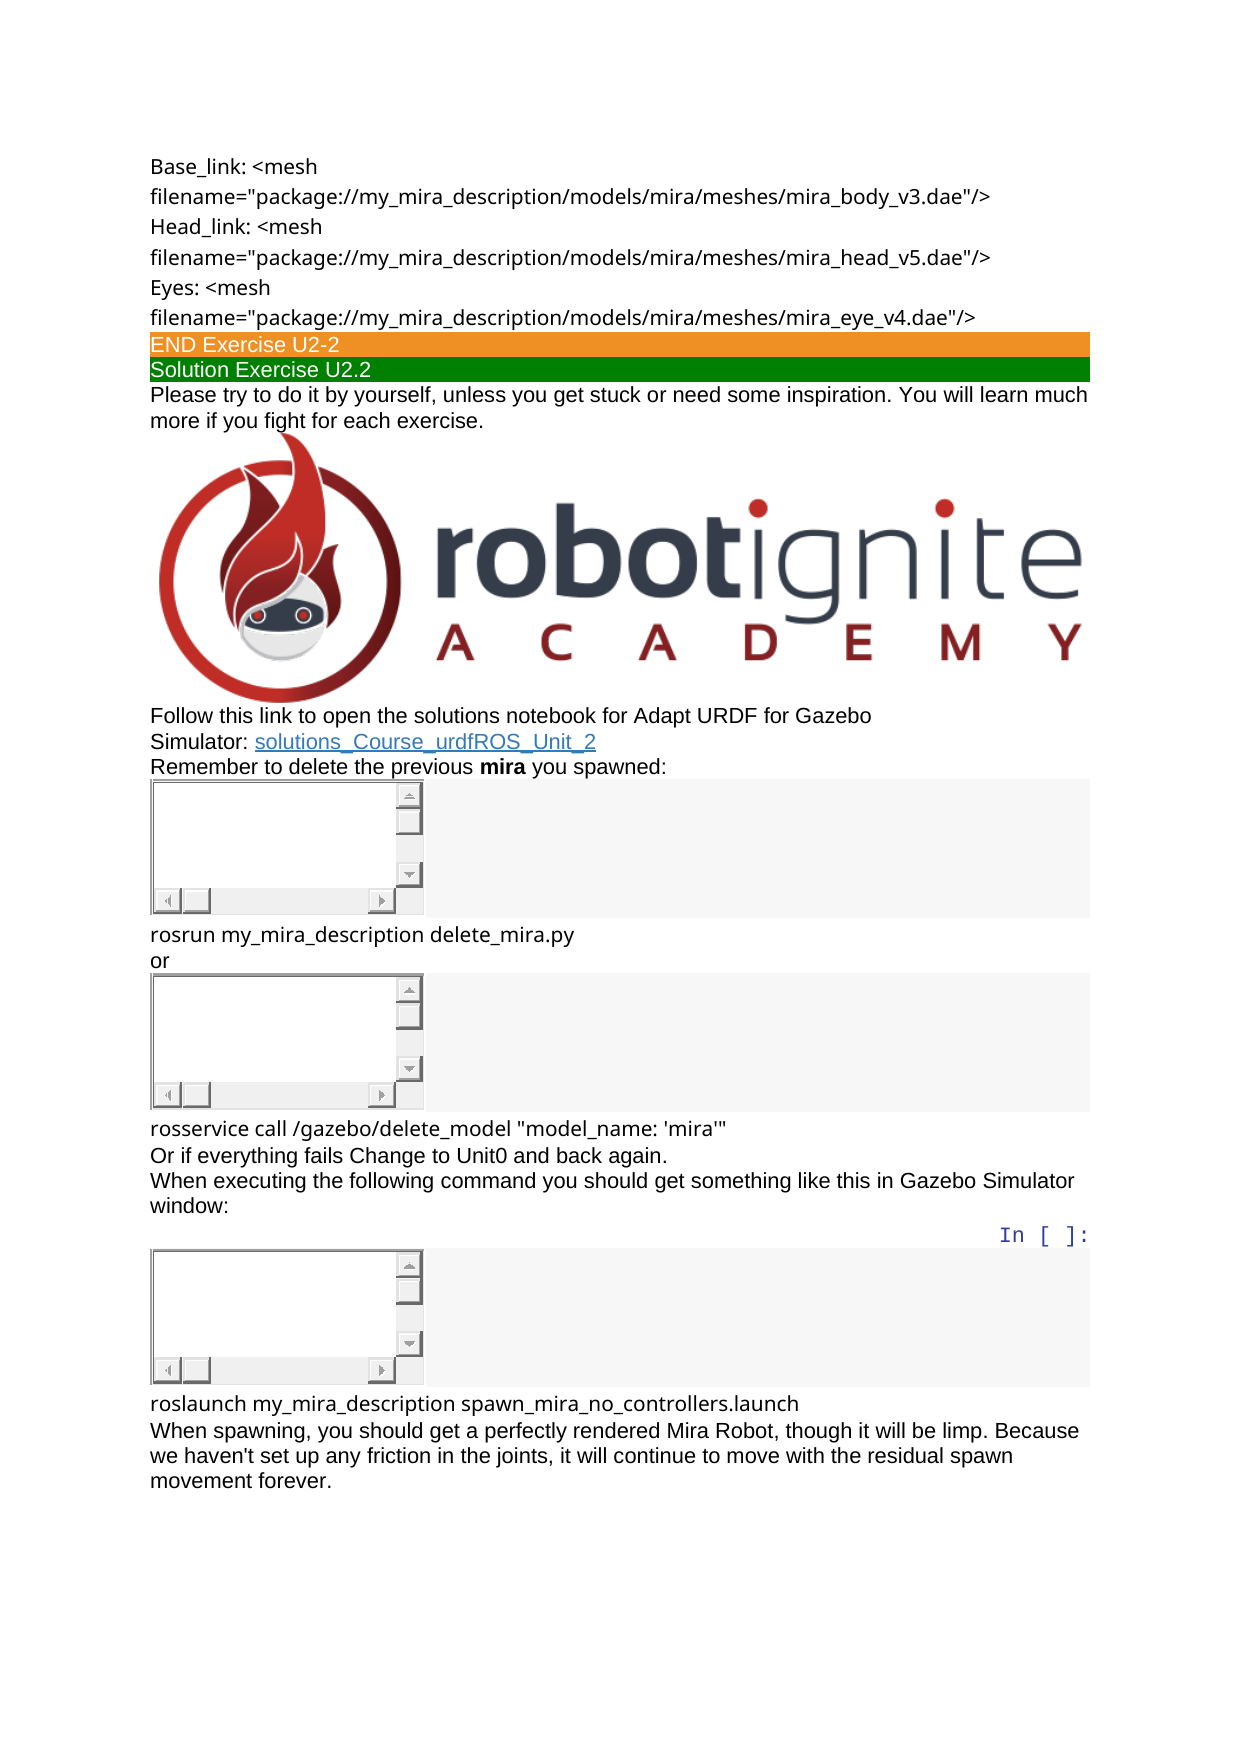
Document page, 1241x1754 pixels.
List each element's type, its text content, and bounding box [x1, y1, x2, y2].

text rosservice call /gazebo/delete_model "model_name: 'mira'" [150, 1112, 1090, 1143]
text Or if everything fails Change to Unit0 and back again. [150, 1143, 1090, 1168]
text END Exercise U2-2 [150, 332, 1090, 357]
text Base_link: <mesh filename="package://my_mira_description/models/mira/meshes/mira_body_v3.dae"/> [150, 150, 1090, 211]
text When executing the following command you should get something like this in Gazebo Simulator window: [150, 1168, 1090, 1218]
text Remember to delete the previous mira you spawned: [150, 754, 1090, 779]
text or [150, 948, 1090, 973]
text In [ ]: [150, 1218, 1090, 1248]
picture [150, 432, 1091, 704]
text Follow this link to open the solutions notebook for Adapt URDF for Gazebo Simulator: solutions_Course_urdfROS_Unit_2 [150, 704, 1090, 754]
text When spawning, you should get a perfectly rendered Mira Robot, though it will be limp. Because we haven't set up any friction in the joints, it will continue to move with the residual spawn movement forever. [150, 1418, 1090, 1493]
text Eyes: <mesh filename="package://my_mira_description/models/mira/meshes/mira_eye_v4.dae"/> [150, 271, 1090, 332]
text Please try to do it by yourself, unless you get stuck or need some inspiration. You will learn much more if you fight for each exercise. [150, 382, 1090, 432]
text Head_link: <mesh filename="package://my_mira_description/models/mira/meshes/mira_head_v5.dae"/> [150, 211, 1090, 271]
text Solution Exercise U2.2 [150, 357, 1090, 382]
text rosrun my_mira_description delete_mira.py [150, 918, 1090, 948]
text roslaunch my_mira_description spawn_mira_no_controllers.launch [150, 1387, 1090, 1418]
